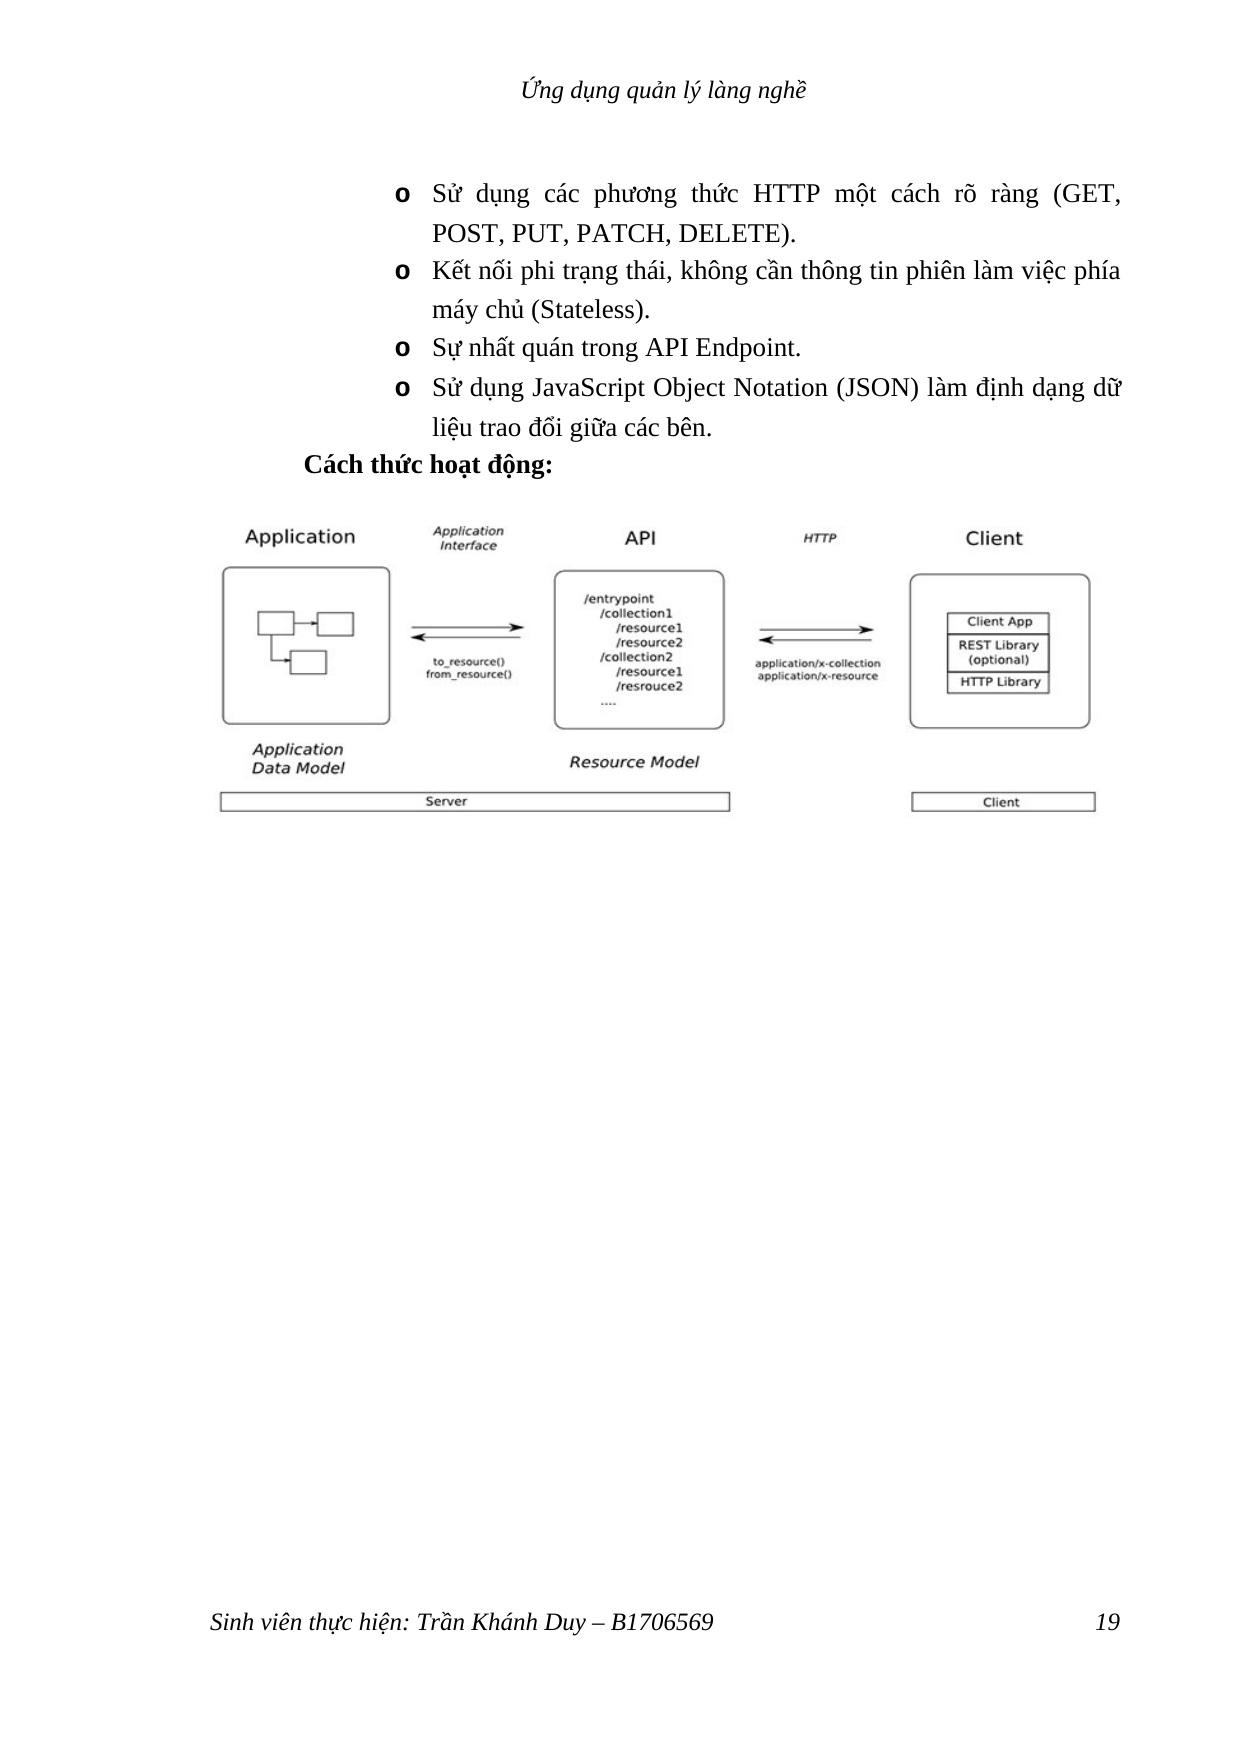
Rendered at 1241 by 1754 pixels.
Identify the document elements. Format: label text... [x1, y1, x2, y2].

list Sử dụng các phương thức HTTP một cách rõ ràng (GET, POST, PUT, PATCH, DELETE). [394, 177, 1122, 248]
list Sự nhất quán trong API Endpoint. [394, 331, 1122, 364]
list Sử dụng JavaScript Object Notation (JSON) làm định dạng dữ liệu trao đổi giữa các bên. [394, 371, 1122, 442]
list Cách thức hoạt động: [266, 448, 1122, 479]
picture [213, 498, 1100, 836]
list Kết nối phi trạng thái, không cần thông tin phiên làm việc phía máy chủ (Stateless). [394, 254, 1122, 325]
